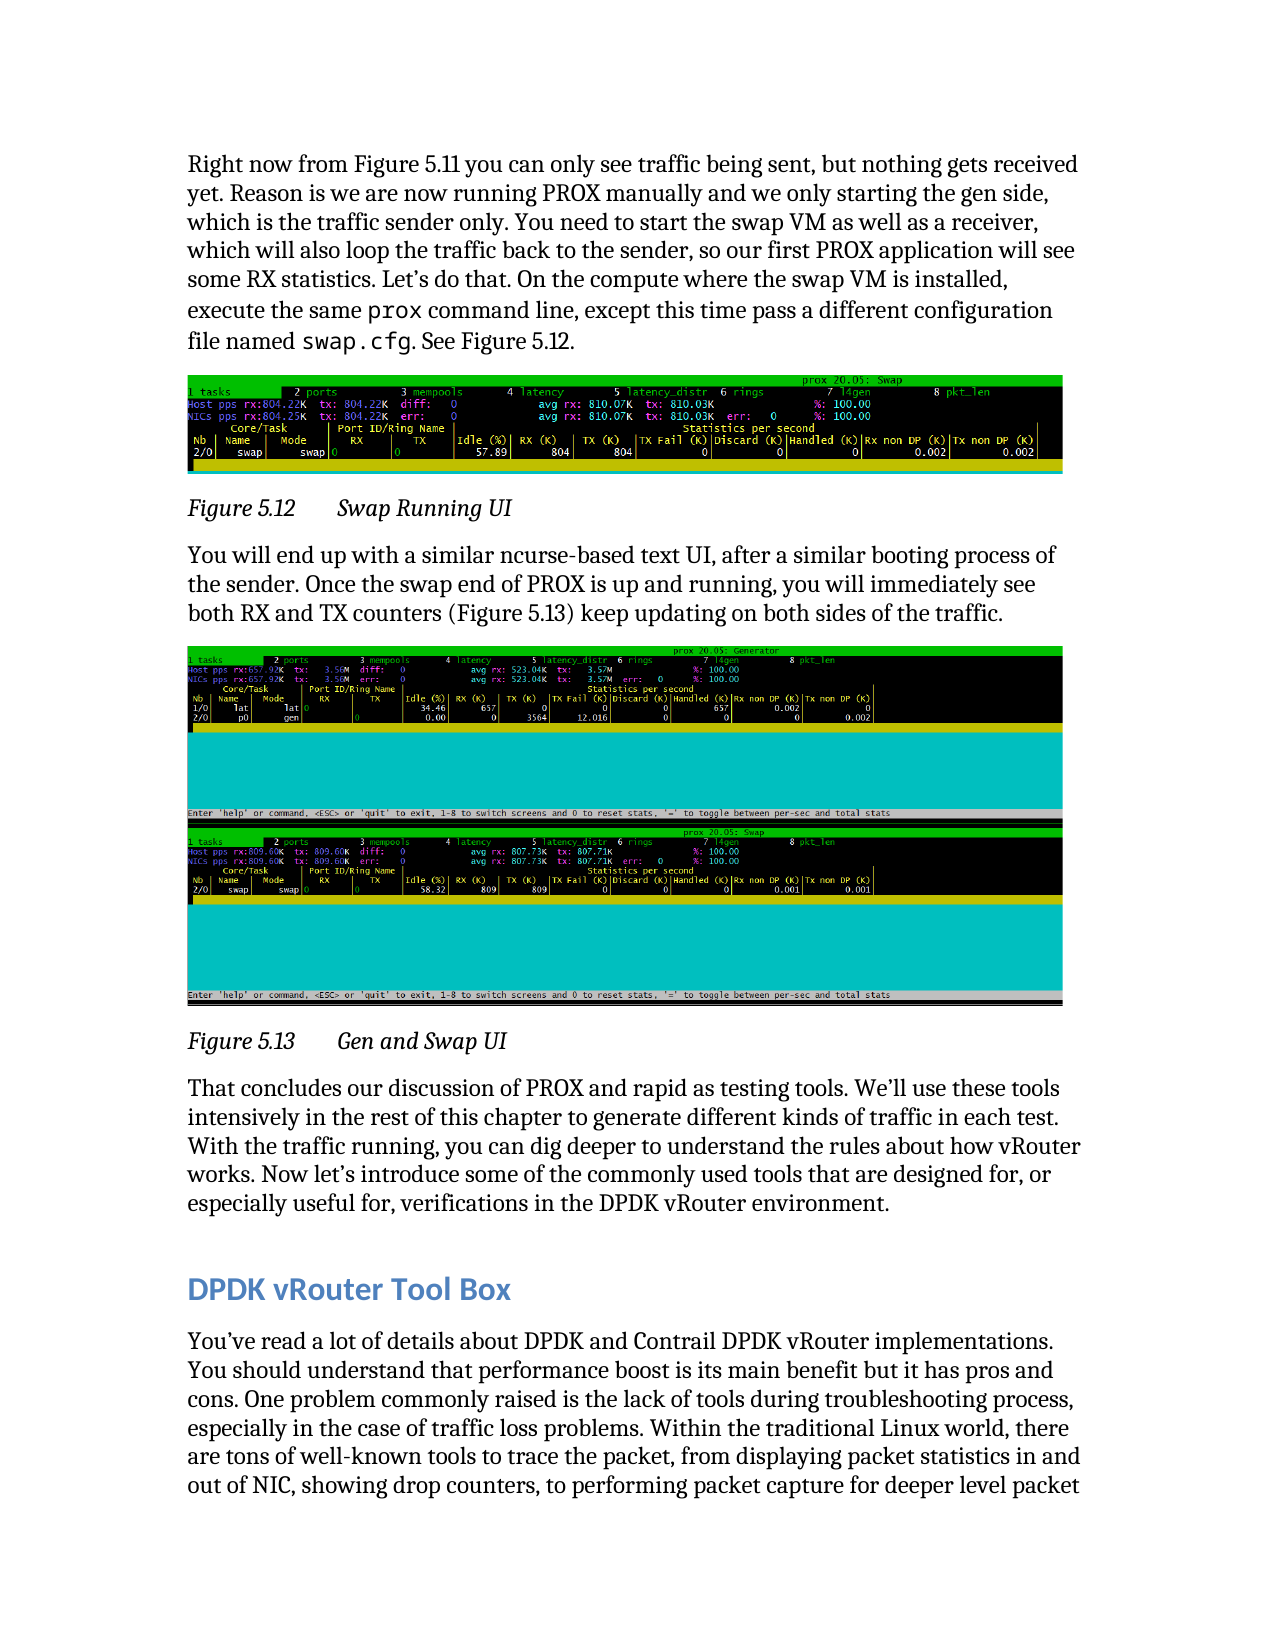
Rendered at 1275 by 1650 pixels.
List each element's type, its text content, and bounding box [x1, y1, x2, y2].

text You will end up with a similar ncurse-based text UI, after a similar booting process of the sender. Once the swap end of PROX is up and running, you will immediately see both RX and TX counters (Figure 5.13) keep updating on both sides of the traffic. [187, 541, 1087, 628]
text That concludes our discussion of PROX and rapid as testing tools. We’ll use these tools intensively in the rest of this chapter to generate different kinds of traffic in each test. With the traffic running, you can dig deeper to understand the rules about how vRouter works. Now let’s introduce some of the commonly used tools that are designed for, or especially useful for, verifications in the DPDK vRouter environment. [187, 1074, 1087, 1218]
subtitle DPDK vRouter Tool Box [187, 1268, 1087, 1308]
text Figure 5.13 Gen and Swap UI [187, 1027, 1087, 1055]
picture [187, 646, 1063, 1006]
text Figure 5.12 Swap Running UI [187, 494, 1087, 523]
picture [187, 375, 1063, 474]
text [187, 1327, 1087, 1500]
text Right now from Figure 5.11 you can only see traffic being sent, but nothing gets received yet. Reason is we are now running PROX manually and we only starting the gen side, which is the traffic sender only. You need to start the swap VM as well as a receiver, which will also loop the traffic back to the sender, so our first PROX application will see some RX statistics. Let’s do that. On the compute where the swap VM is installed, execute the same prox command line, except this time pass a different configuration file named swap.cfg. See Figure 5.12. [187, 150, 1087, 356]
